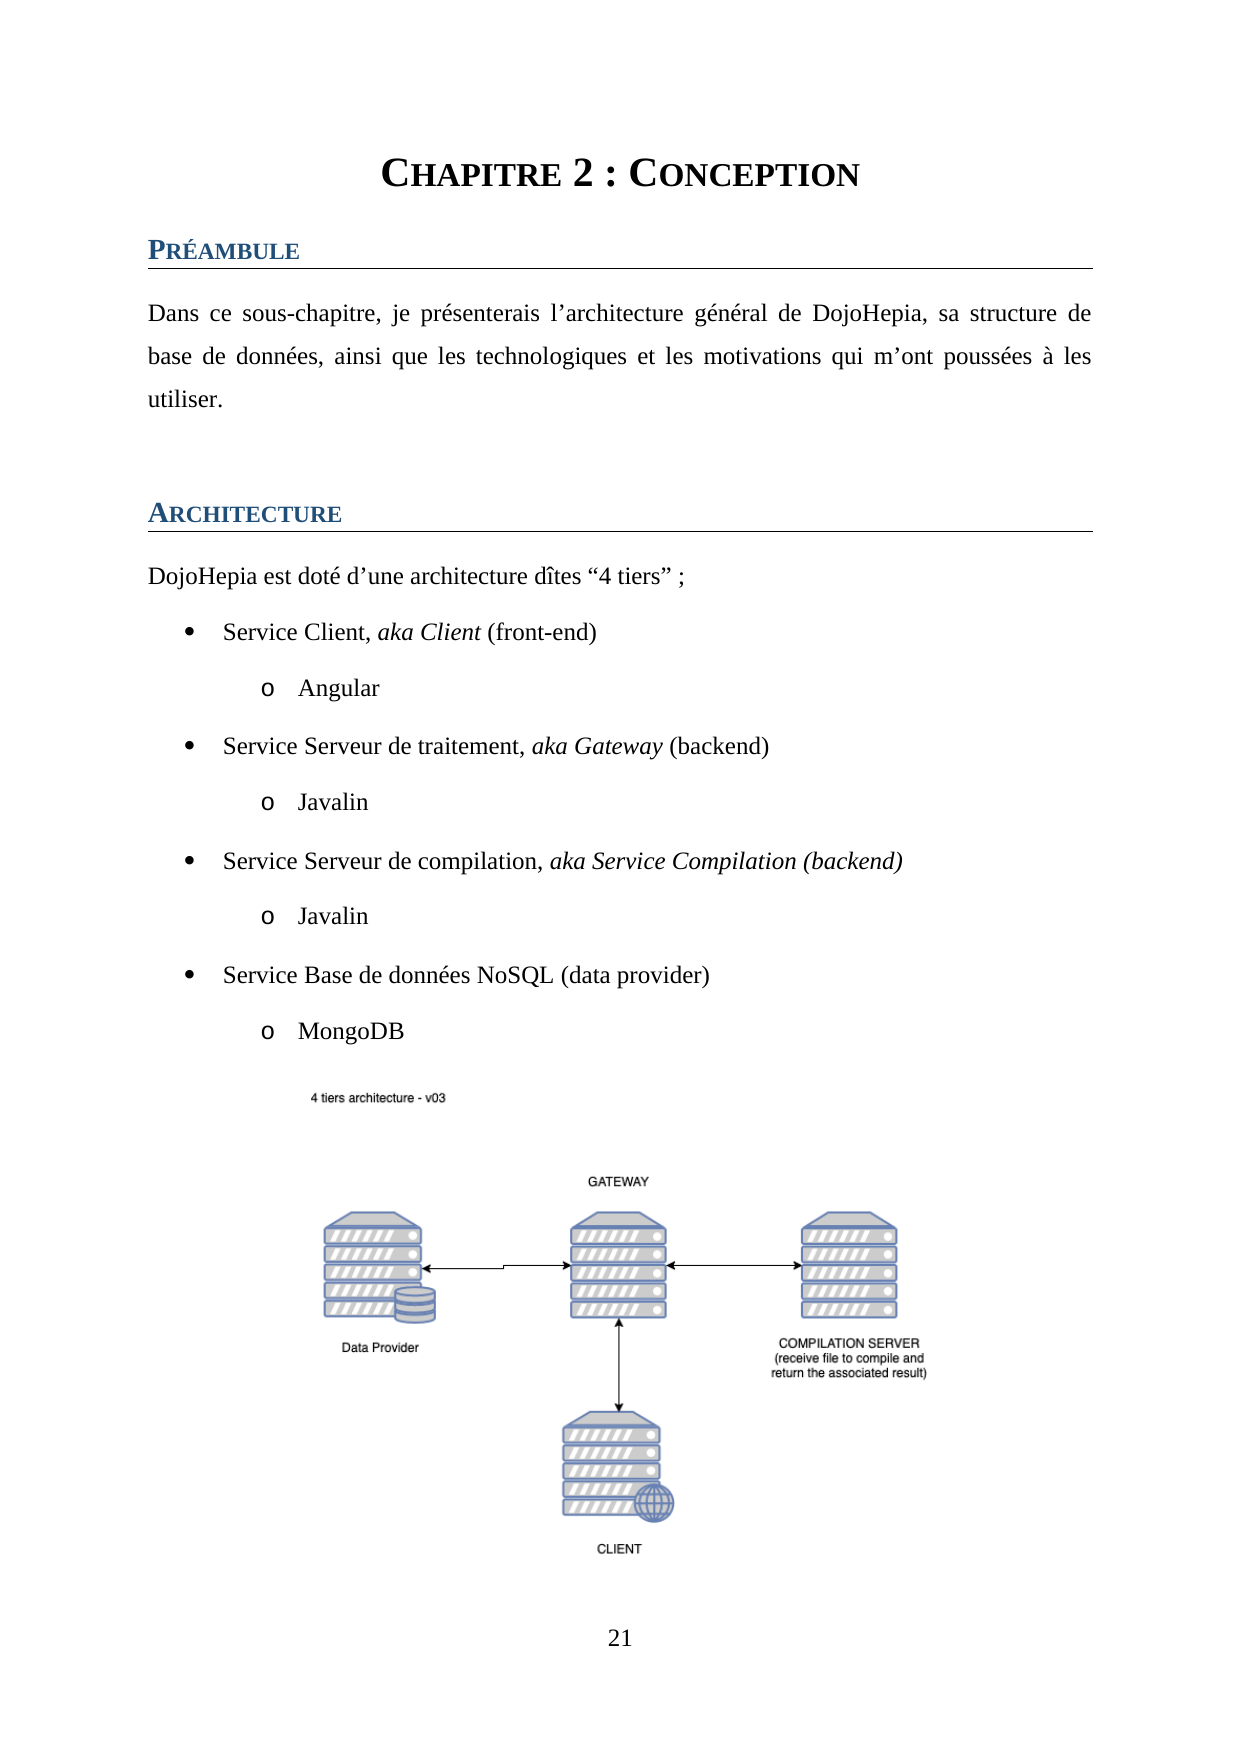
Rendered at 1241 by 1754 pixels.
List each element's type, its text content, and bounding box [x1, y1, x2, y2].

list Service Base de données NoSQL (data provider) [185, 960, 1093, 989]
title Chapitre 2 : Conception [148, 148, 1093, 196]
list Angular [260, 673, 1093, 703]
subtitle Préambule [148, 232, 1093, 268]
list Service Client, aka Client (front-end) [185, 617, 1093, 646]
list Service Serveur de traitement, aka Gateway (backend) [185, 731, 1093, 760]
list Javalin [260, 901, 1093, 932]
list Service Serveur de compilation, aka Service Compilation (backend) [185, 846, 1093, 874]
text Dans ce sous-chapitre, je présenterais l’architecture général de DojoHepia, sa structure de base de données, ainsi que les technologiques et les motivations qui m’ont poussées à les utiliser. [148, 298, 1093, 413]
list MongoDB [260, 1016, 1093, 1047]
list Javalin [260, 787, 1093, 818]
subtitle Architecture [148, 495, 1093, 531]
picture [288, 1074, 952, 1585]
text DojoHepia est doté d’une architecture dîtes “4 tiers” ; [148, 561, 1093, 590]
